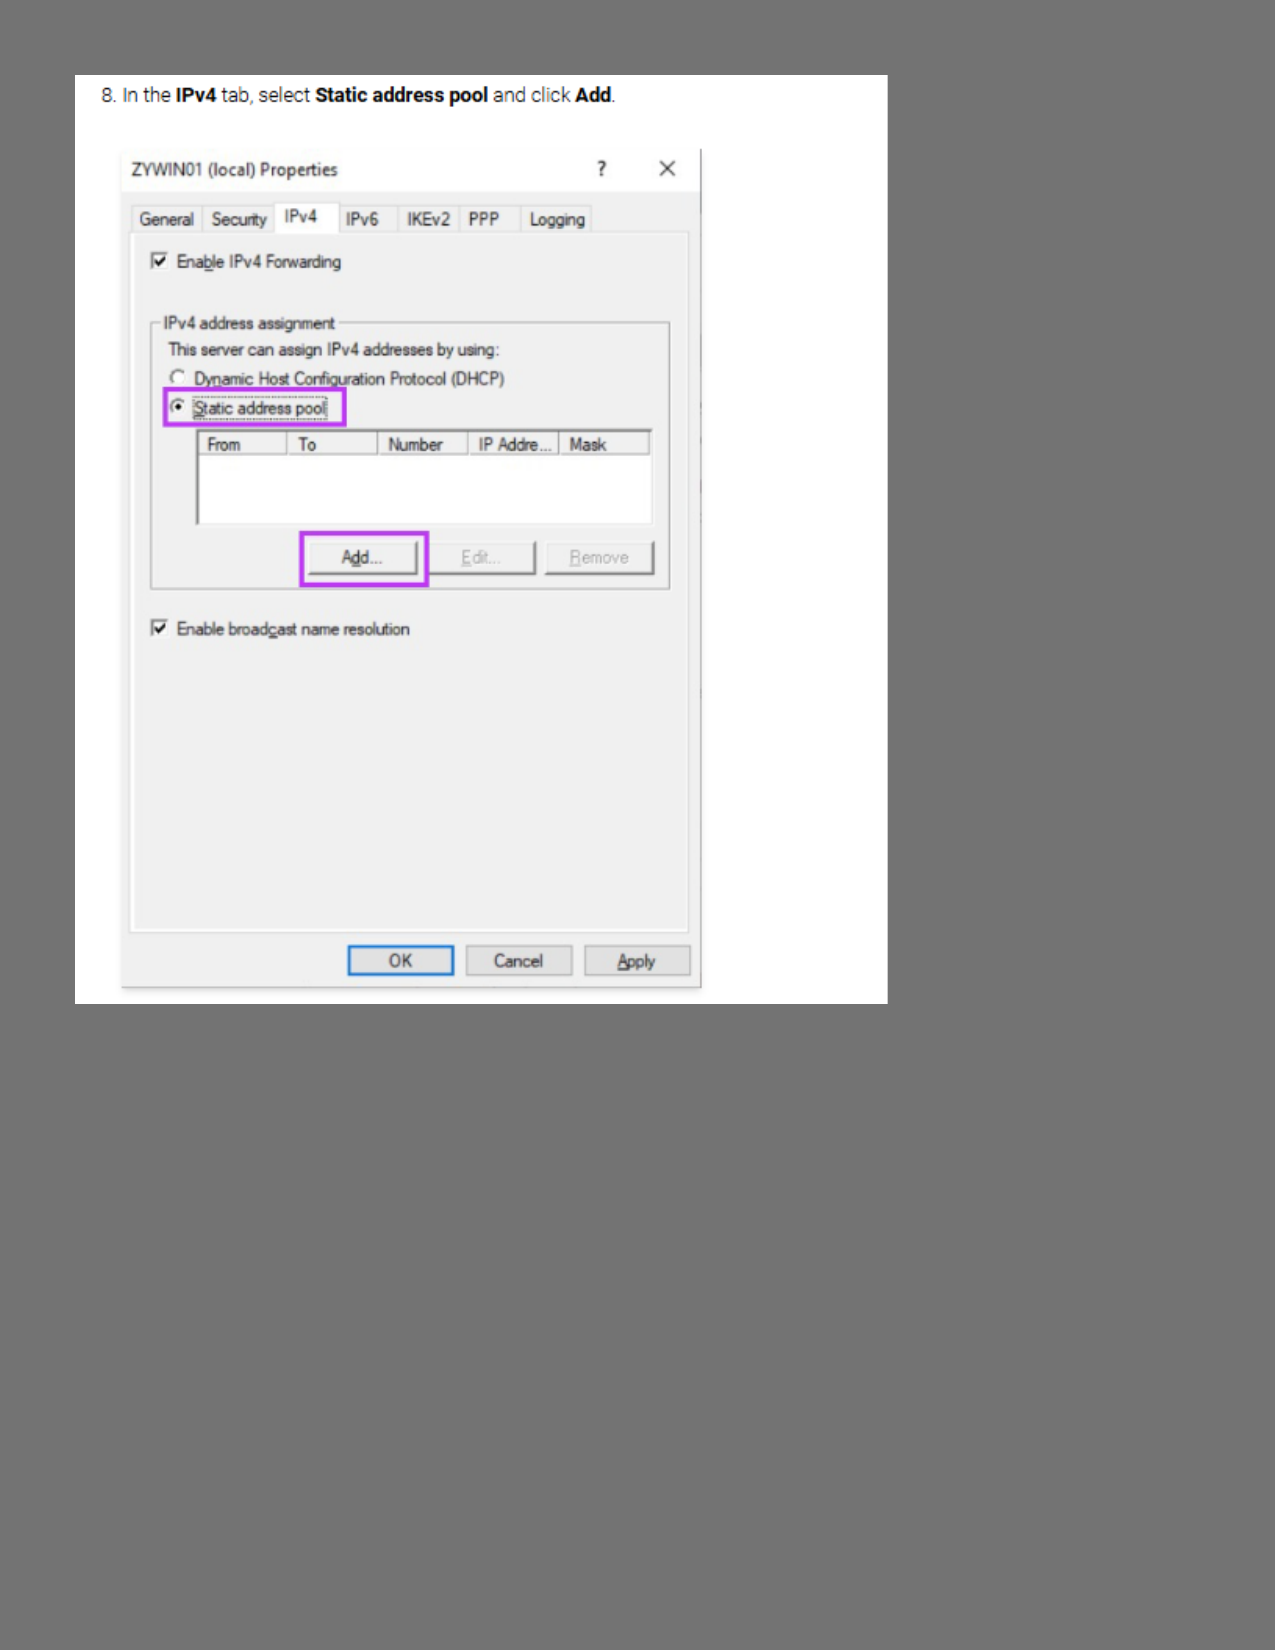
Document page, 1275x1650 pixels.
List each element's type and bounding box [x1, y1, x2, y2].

picture [75, 75, 888, 1004]
